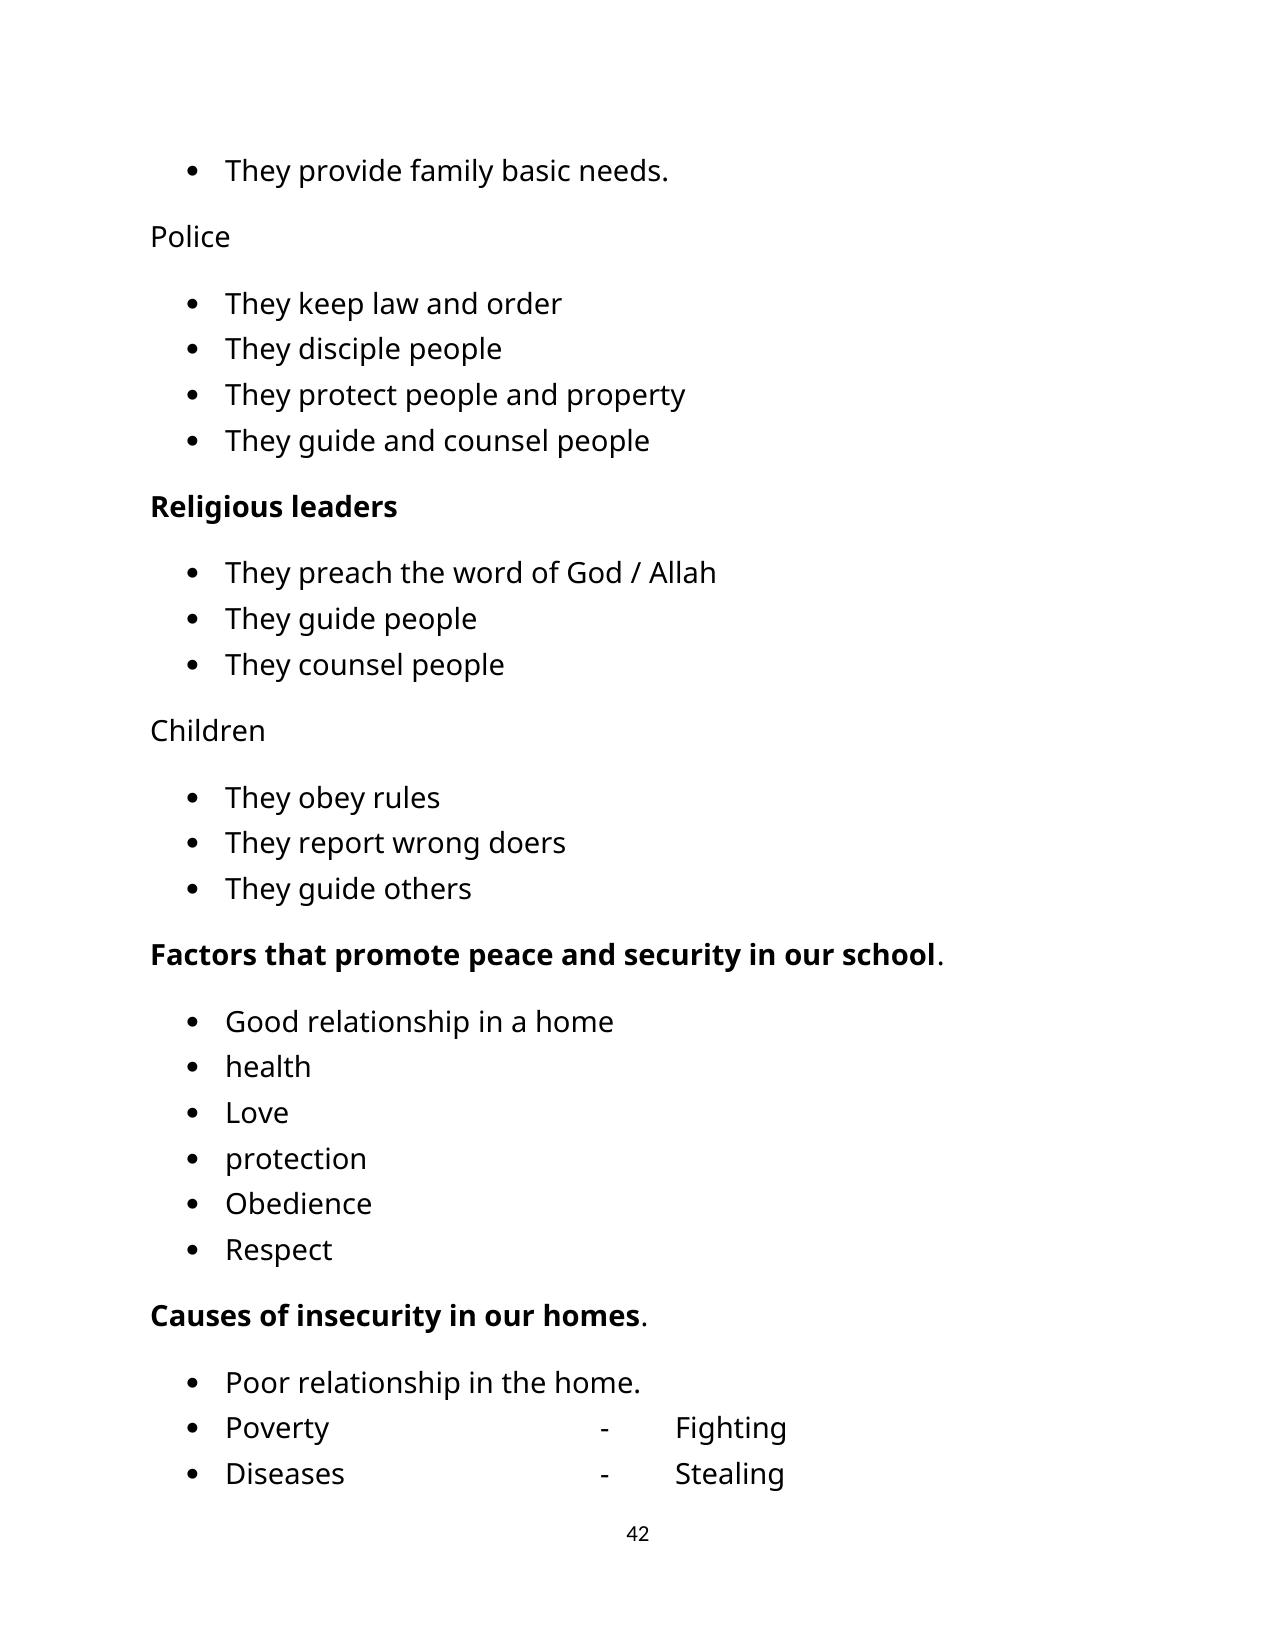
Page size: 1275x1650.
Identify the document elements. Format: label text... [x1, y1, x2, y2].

list protection [187, 1138, 1125, 1178]
list They report wrong doers [187, 822, 1125, 862]
text Police [150, 216, 1125, 256]
text Children [150, 710, 1125, 750]
list Diseases - Stealing [187, 1453, 1125, 1493]
list They keep law and order [187, 283, 1125, 323]
list Poverty - Fighting [187, 1408, 1125, 1447]
text Causes of insecurity in our homes. [150, 1296, 1125, 1335]
list Poor relationship in the home. [187, 1362, 1125, 1402]
list They counsel people [187, 644, 1125, 684]
list They guide and counsel people [187, 420, 1125, 459]
list Good relationship in a home [187, 1001, 1125, 1041]
list They provide family basic needs. [187, 150, 1125, 190]
text Religious leaders [150, 486, 1125, 526]
list They preach the word of God / Allah [187, 553, 1125, 592]
list Love [187, 1092, 1125, 1132]
text Factors that promote peace and security in our school. [150, 934, 1125, 974]
list They guide people [187, 598, 1125, 638]
list They obey rules [187, 777, 1125, 817]
list health [187, 1047, 1125, 1086]
list They disciple people [187, 328, 1125, 368]
list Obedience [187, 1183, 1125, 1223]
list They guide others [187, 868, 1125, 908]
list They protect people and property [187, 374, 1125, 414]
list Respect [187, 1229, 1125, 1269]
